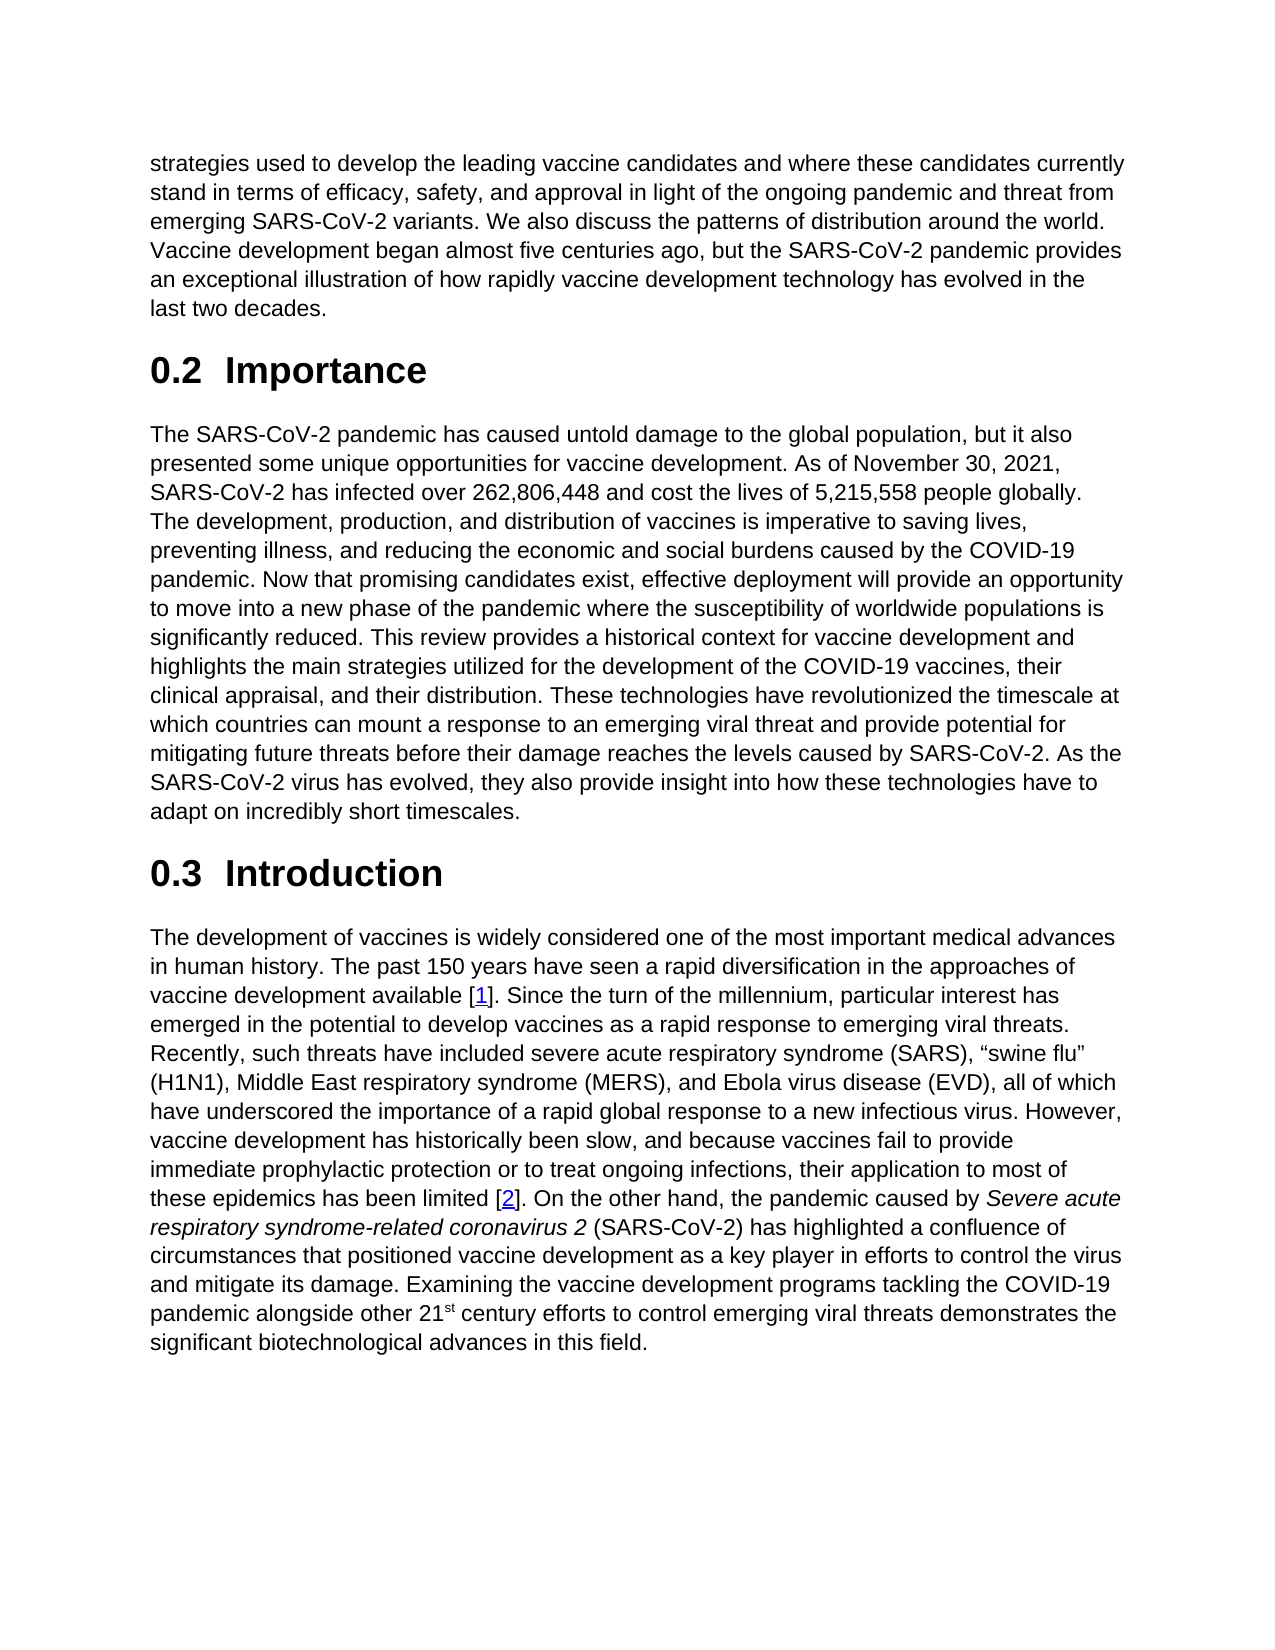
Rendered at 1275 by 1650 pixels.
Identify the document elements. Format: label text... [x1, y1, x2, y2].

text The SARS-CoV-2 pandemic has caused untold damage to the global population, but it also presented some unique opportunities for vaccine development. As of November 30, 2021, SARS-CoV-2 has infected over 262,806,448 and cost the lives of 5,215,558 people globally. The development, production, and distribution of vaccines is imperative to saving lives, preventing illness, and reducing the economic and social burdens caused by the COVID-19 pandemic. Now that promising candidates exist, effective deployment will provide an opportunity to move into a new phase of the pandemic where the susceptibility of worldwide populations is significantly reduced. This review provides a historical context for vaccine development and highlights the main strategies utilized for the development of the COVID-19 vaccines, their clinical appraisal, and their distribution. These technologies have revolutionized the timescale at which countries can mount a response to an emerging viral threat and provide potential for mitigating future threats before their damage reaches the levels caused by SARS-CoV-2. As the SARS-CoV-2 virus has evolved, they also provide insight into how these technologies have to adapt on incredibly short timescales. [150, 421, 1125, 824]
subtitle 0.3 Introduction [150, 852, 1125, 895]
text The development of vaccines is widely considered one of the most important medical advances in human history. The past 150 years have seen a rapid diversification in the approaches of vaccine development available [1]. Since the turn of the millennium, particular interest has emerged in the potential to develop vaccines as a rapid response to emerging viral threats. Recently, such threats have included severe acute respiratory syndrome (SARS), “swine flu” (H1N1), Middle East respiratory syndrome (MERS), and Ebola virus disease (EVD), all of which have underscored the importance of a rapid global response to a new infectious virus. However, vaccine development has historically been slow, and because vaccines fail to provide immediate prophylactic protection or to treat ongoing infections, their application to most of these epidemics has been limited [2]. On the other hand, the pandemic caused by Severe acute respiratory syndrome-related coronavirus 2 (SARS-CoV-2) has highlighted a confluence of circumstances that positioned vaccine development as a key player in efforts to control the virus and mitigate its damage. Examining the vaccine development programs tackling the COVID-19 pandemic alongside other 21st century efforts to control emerging viral threats demonstrates the significant biotechnological advances in this field. [150, 924, 1125, 1356]
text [150, 150, 1125, 321]
subtitle 0.2 Importance [150, 349, 1125, 392]
